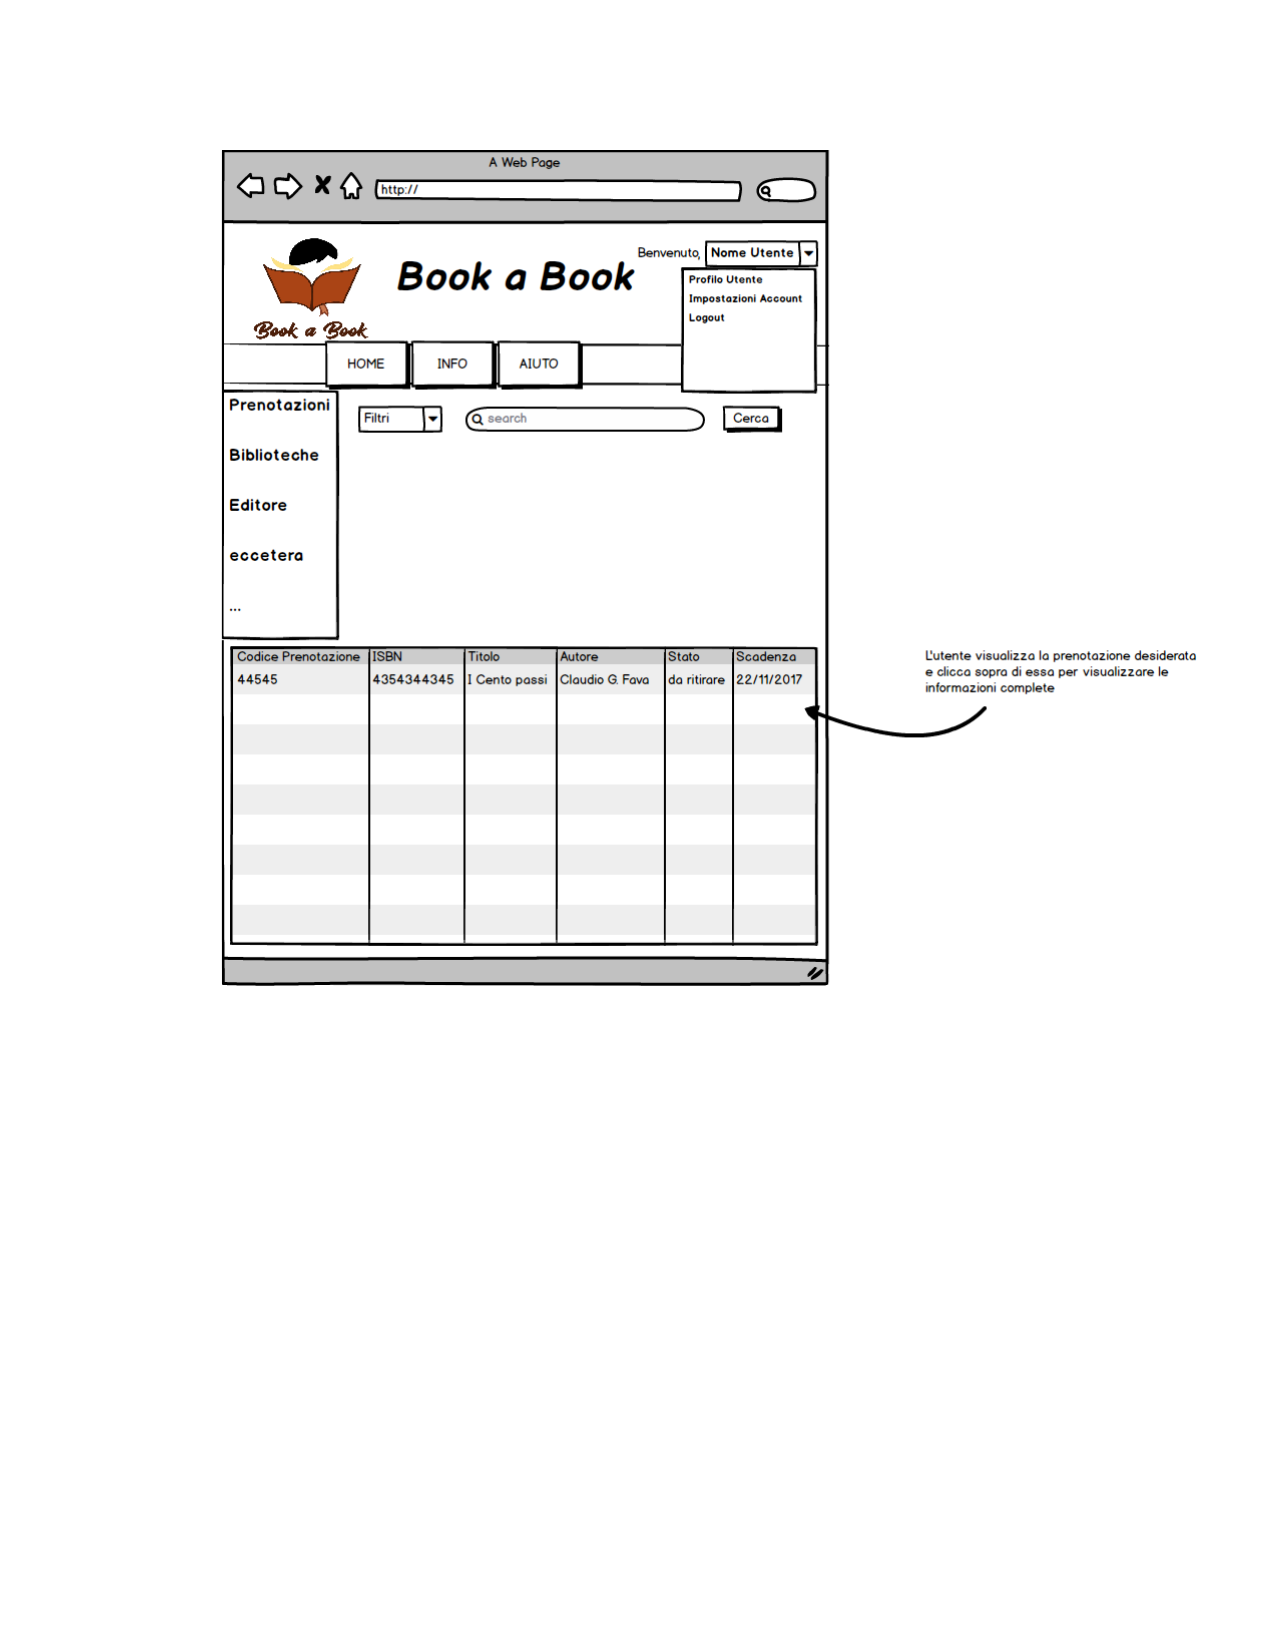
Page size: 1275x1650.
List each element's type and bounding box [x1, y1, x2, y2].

picture [221, 150, 1200, 986]
